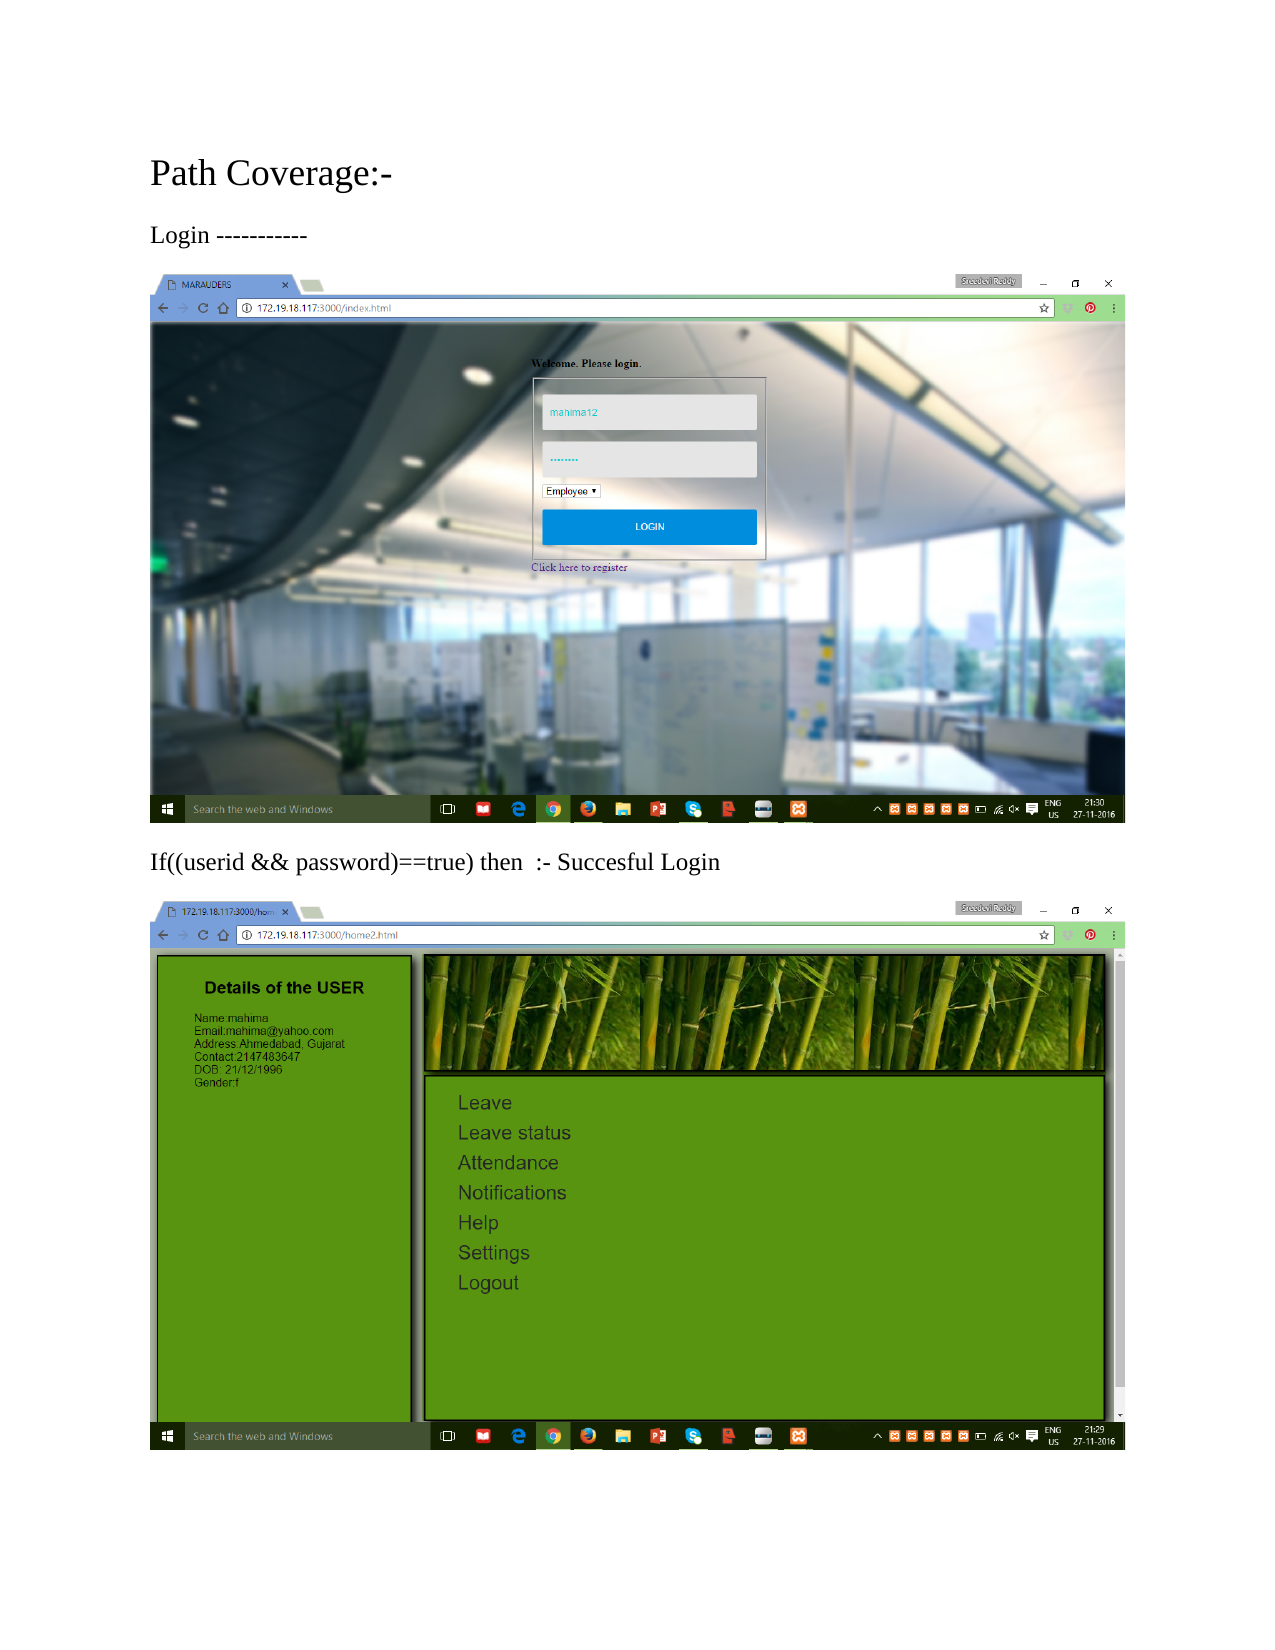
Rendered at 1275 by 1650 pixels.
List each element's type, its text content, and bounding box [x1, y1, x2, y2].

picture [150, 274, 1125, 823]
text Path Coverage:- [150, 150, 1125, 193]
text Login ----------- [150, 220, 1125, 249]
text If((userid && password)==true) then :- Succesful Login [150, 847, 1125, 876]
picture [150, 901, 1125, 1450]
